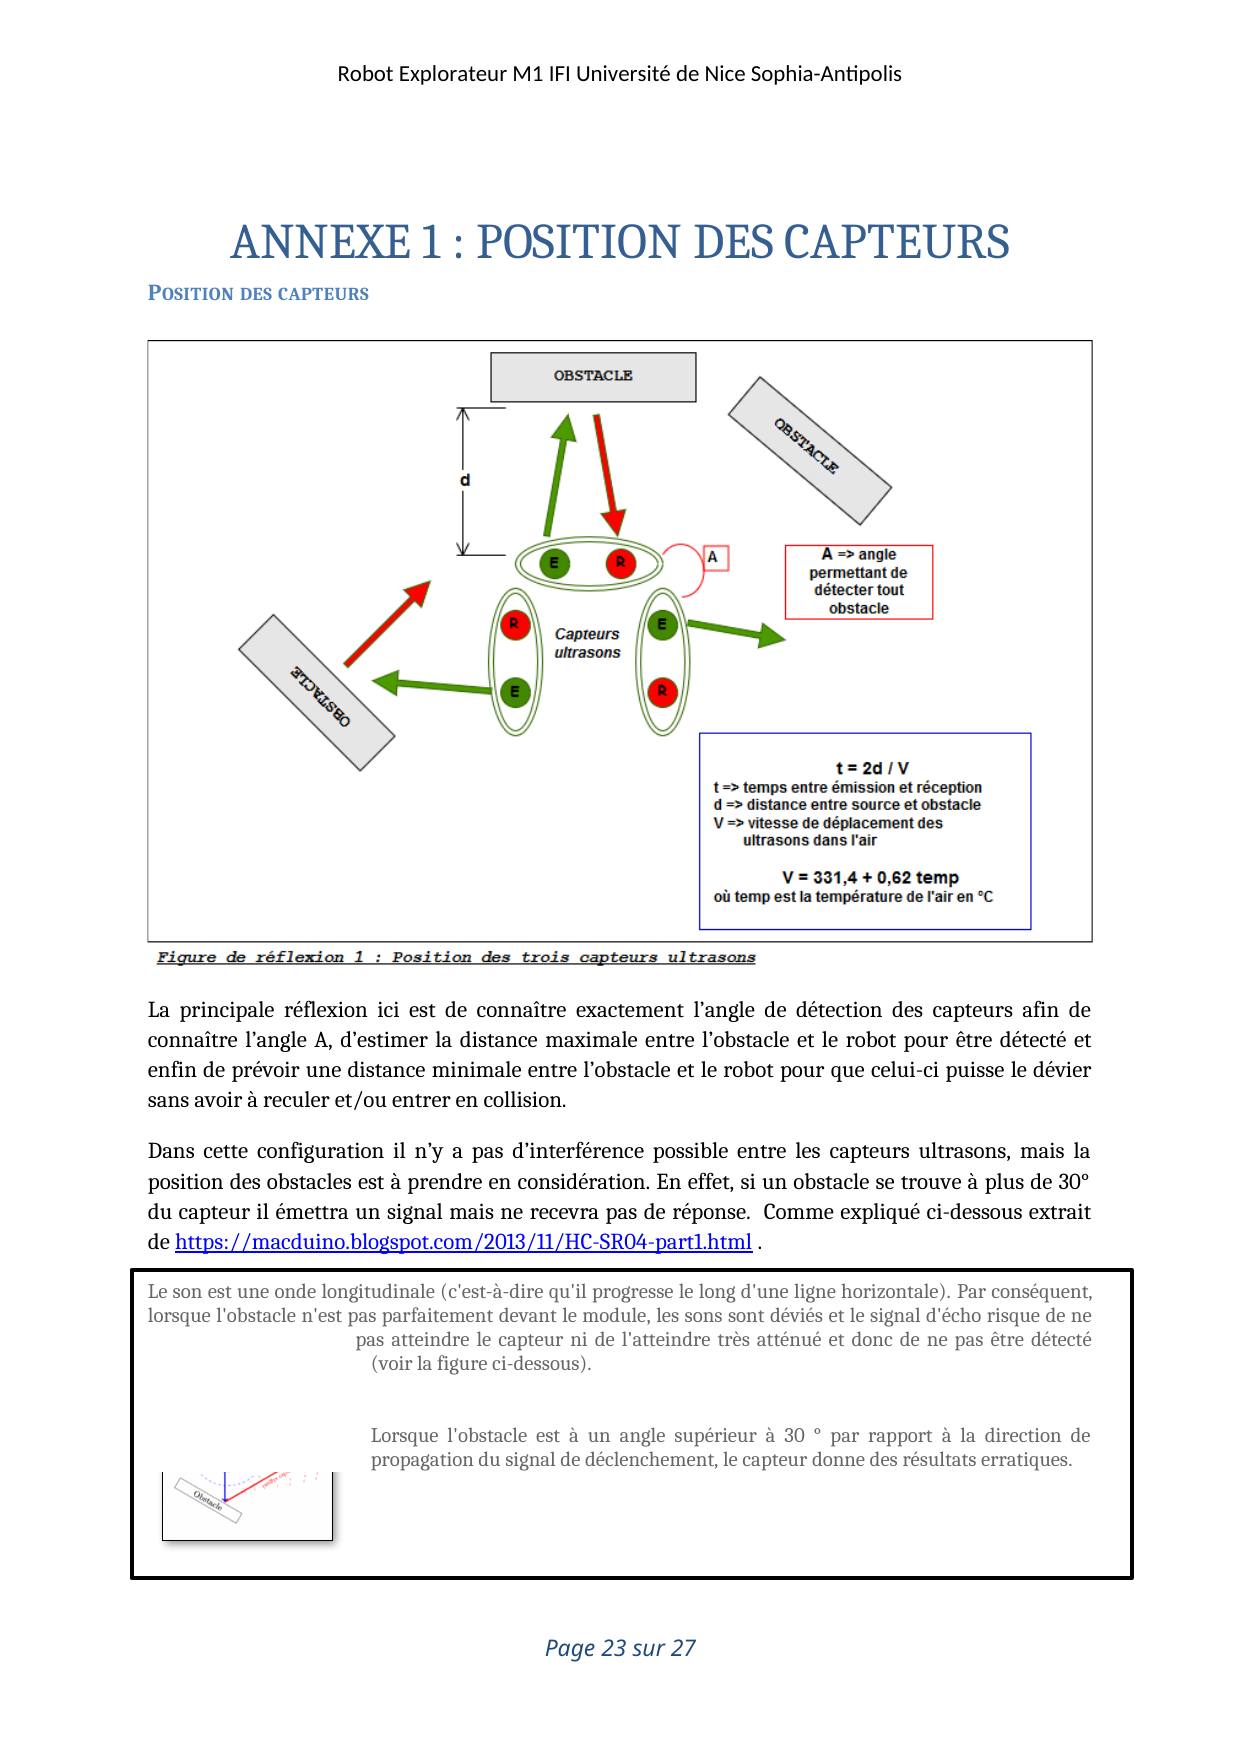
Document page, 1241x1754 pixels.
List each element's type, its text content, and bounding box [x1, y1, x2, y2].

picture [147, 340, 1093, 972]
text Le son est une onde longitudinale (c'est-à-dire qu'il progresse le long d'une ligne horizontale). Par conséquent, lorsque l'obstacle n'est pas parfaitement devant le module, les sons sont déviés et le signal d'écho risque de ne pas atteindre le capteur ni de l'atteindre très atténué et donc de ne pas être détecté (voir la figure ci-dessous). [148, 1280, 1093, 1376]
text Dans cette configuration il n’y a pas d’interférence possible entre les capteurs ultrasons, mais la position des obstacles est à prendre en considération. En effet, si un obstacle se trouve à plus de 30° du capteur il émettra un signal mais ne recevra pas de réponse. Comme expliqué ci-dessous extrait de https://macduino.blogspot.com/2013/11/HC-SR04-part1.html . [148, 1138, 1093, 1255]
text La principale réflexion ici est de connaître exactement l’angle de détection des capteurs afin de connaître l’angle A, d’estimer la distance maximale entre l’obstacle et le robot pour être détecté et enfin de prévoir une distance minimale entre l’obstacle et le robot pour que celui-ci puisse le dévier sans avoir à reculer et/ou entrer en collision. [148, 997, 1093, 1114]
subtitle ANNEXE 1 : POSITION DES CAPTEURS [148, 148, 1093, 271]
text Lorsque l'obstacle est à un angle supérieur à 30 ° par rapport à la direction de propagation du signal de déclenchement, le capteur donne des résultats erratiques. [148, 1424, 1093, 1472]
picture [163, 1472, 331, 1540]
text Position des capteurs [148, 280, 1093, 340]
